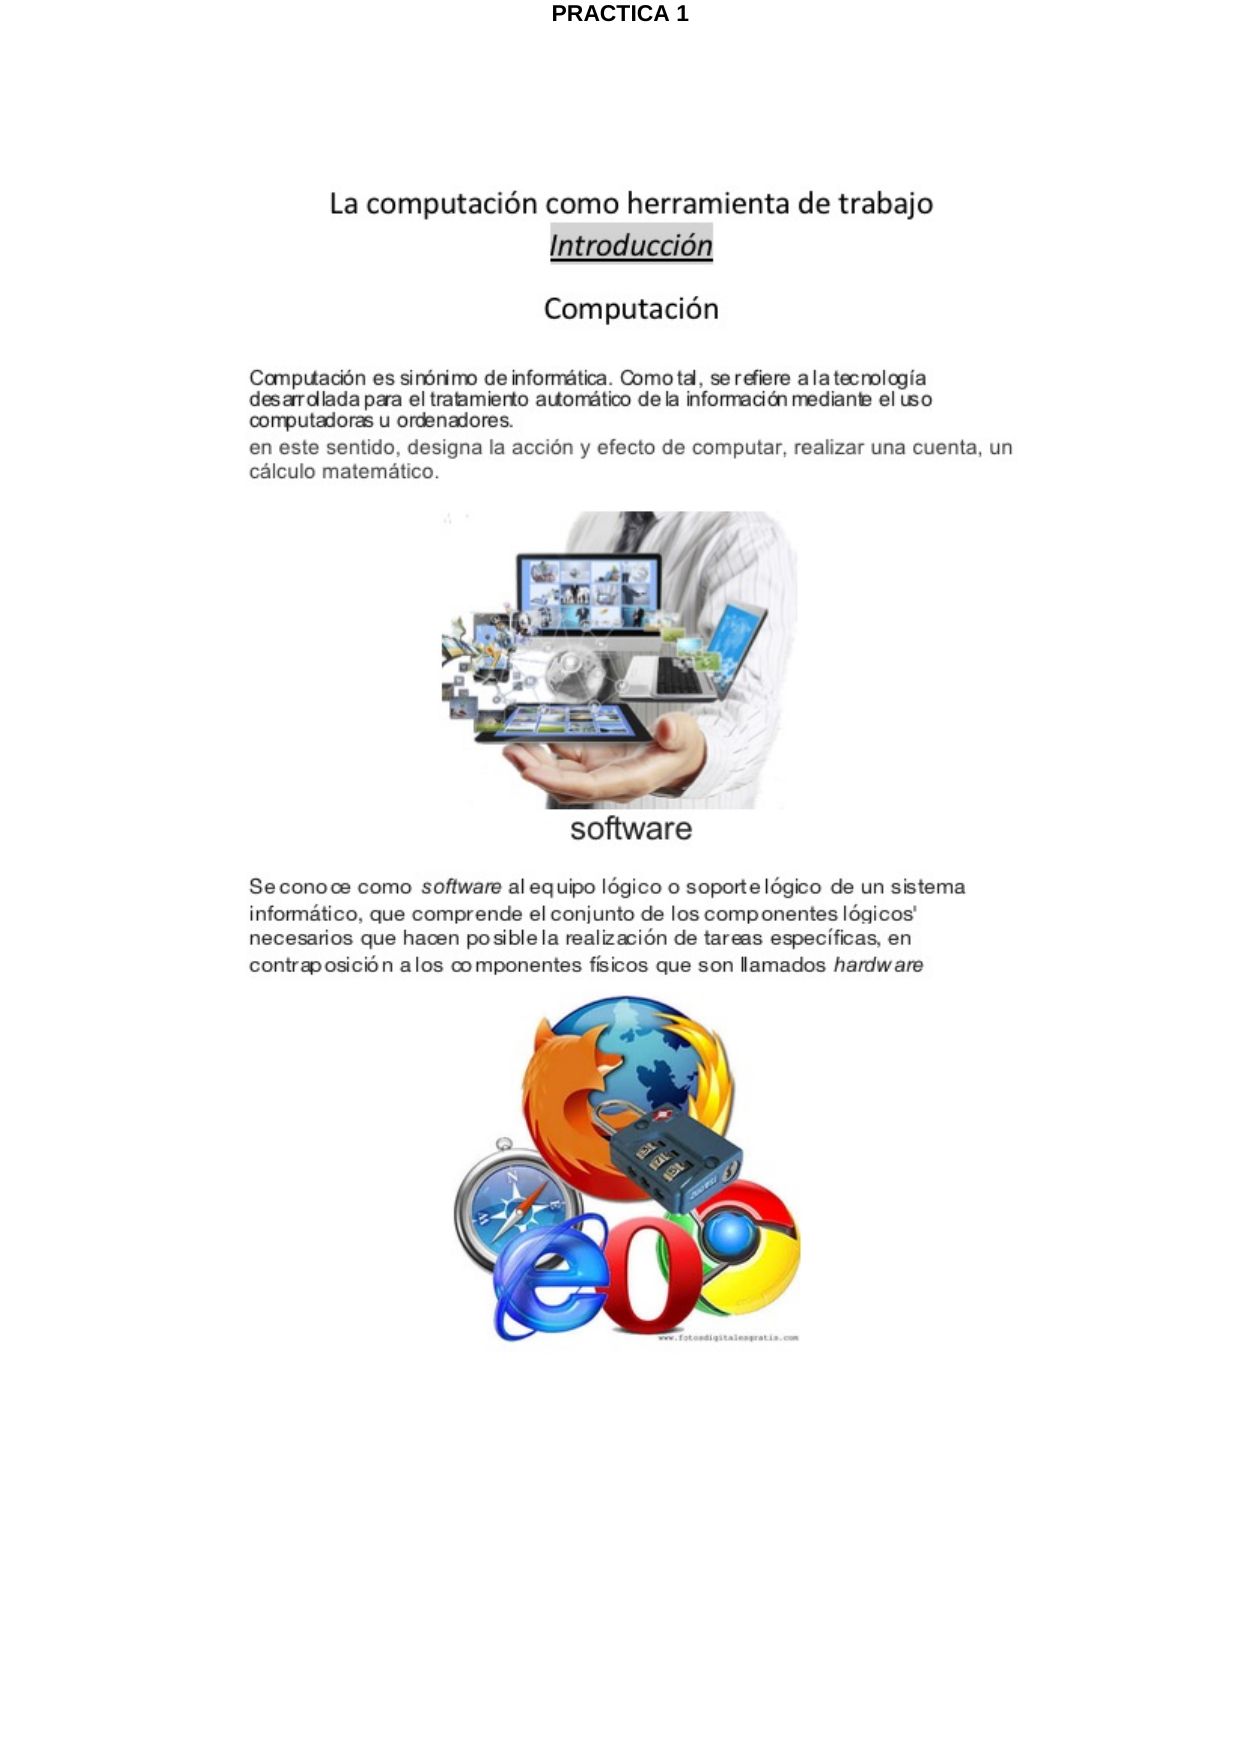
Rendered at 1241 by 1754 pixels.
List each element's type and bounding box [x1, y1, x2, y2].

picture [150, 150, 1117, 1440]
